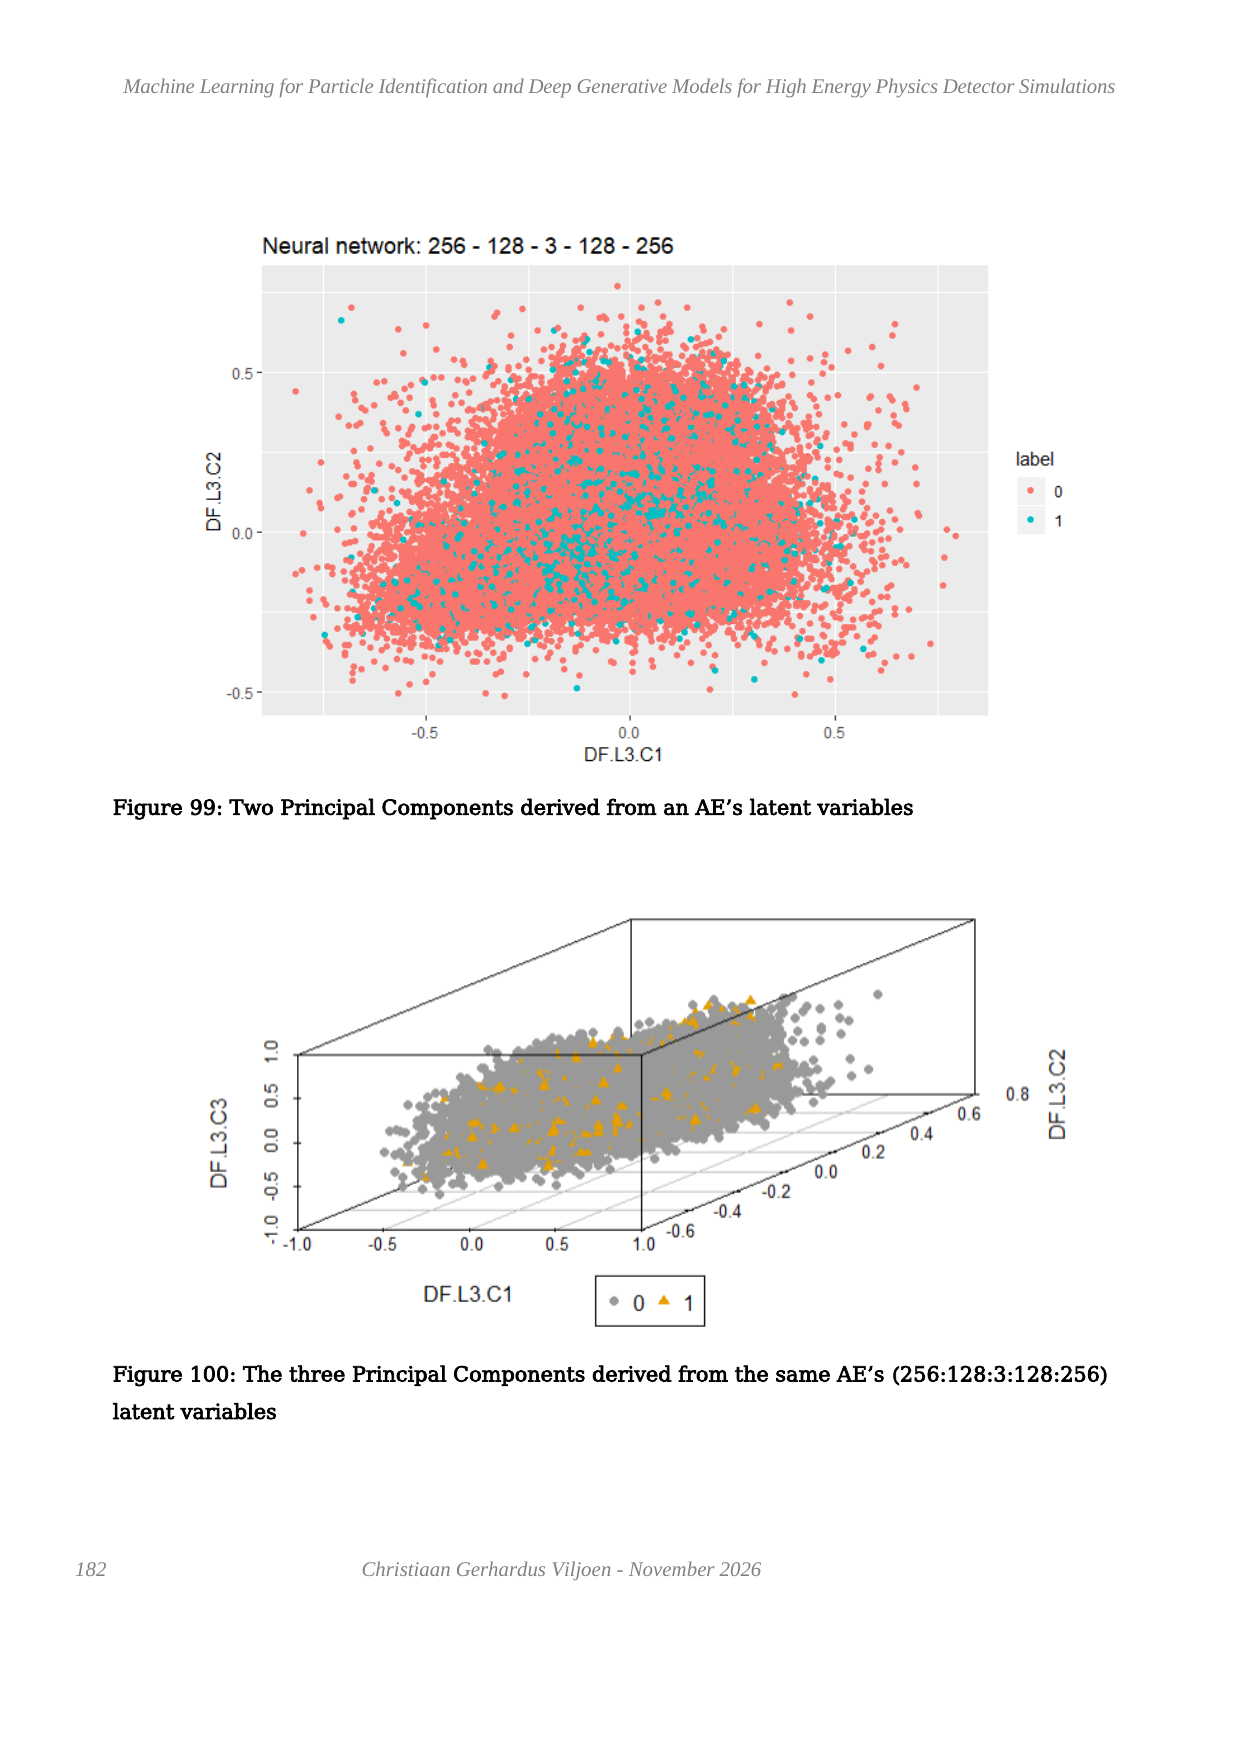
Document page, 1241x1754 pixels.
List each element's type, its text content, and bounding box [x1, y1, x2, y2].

picture [196, 226, 1082, 774]
text Figure 100: The three Principal Components derived from the same AE’s (256:128:3:128:256) latent variables [112, 1361, 1165, 1423]
picture [196, 885, 1082, 1340]
text Figure 99: Two Principal Components derived from an AE’s latent variables [112, 794, 1165, 819]
